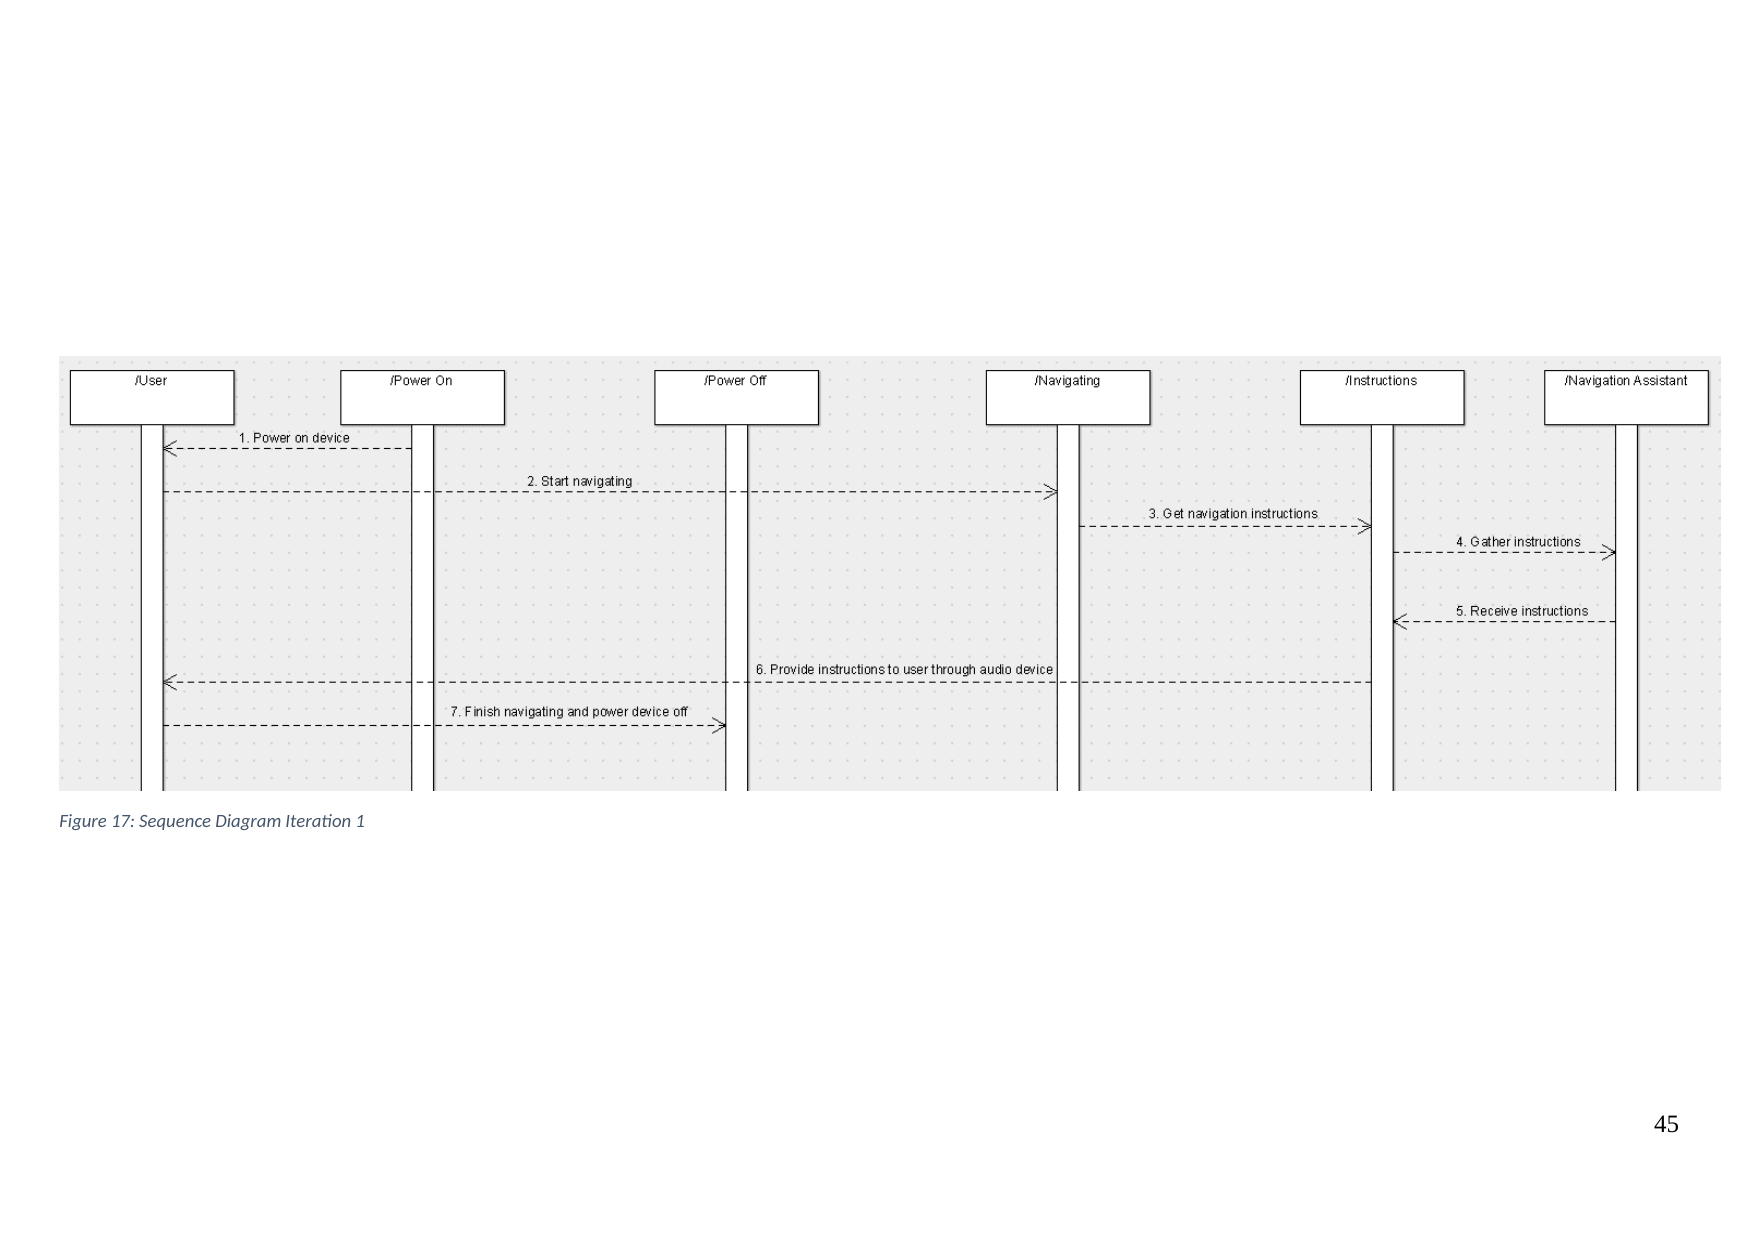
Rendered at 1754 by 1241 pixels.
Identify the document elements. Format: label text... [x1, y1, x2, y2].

picture [59, 356, 1722, 791]
text Figure : Sequence Diagram Iteration 1 [59, 809, 1679, 832]
